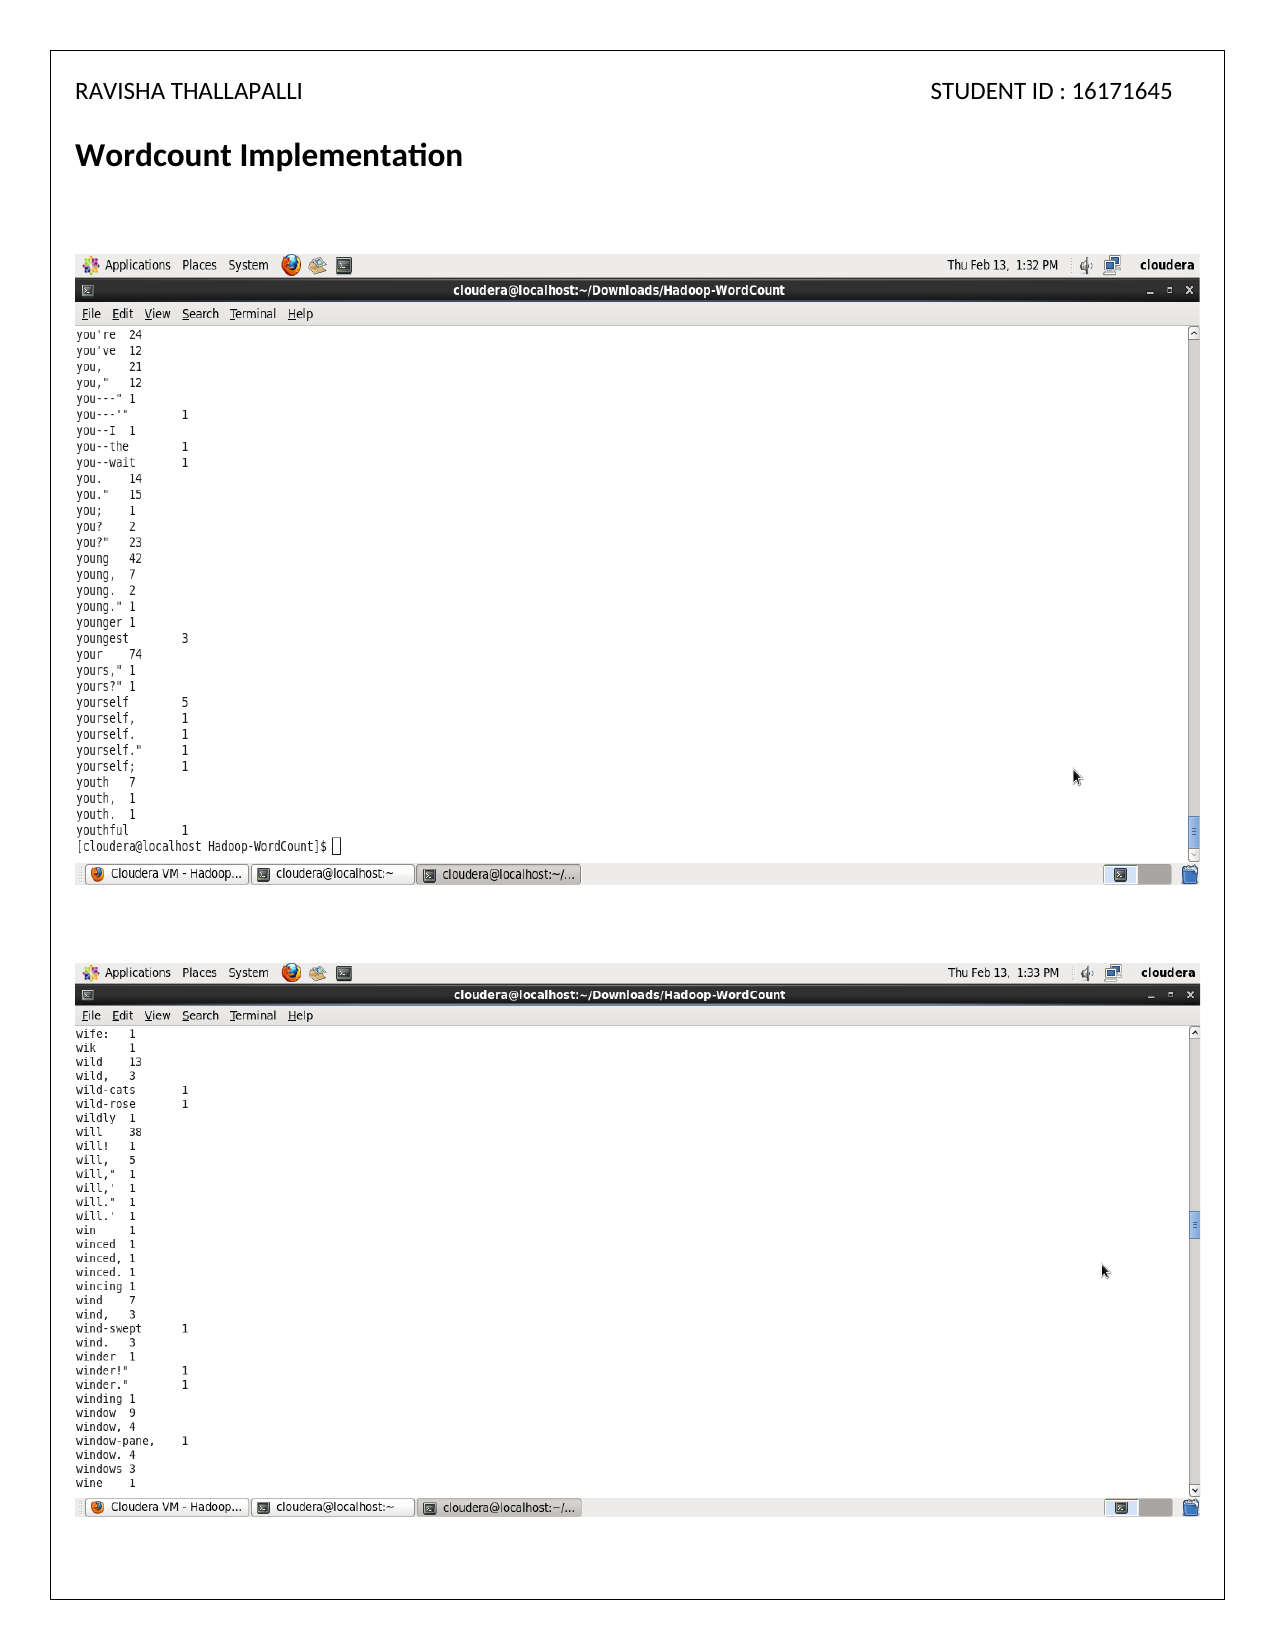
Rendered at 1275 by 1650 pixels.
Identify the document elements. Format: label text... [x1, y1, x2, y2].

picture [75, 254, 1200, 885]
picture [75, 963, 1200, 1517]
text Wordcount Implementation [75, 133, 1200, 174]
